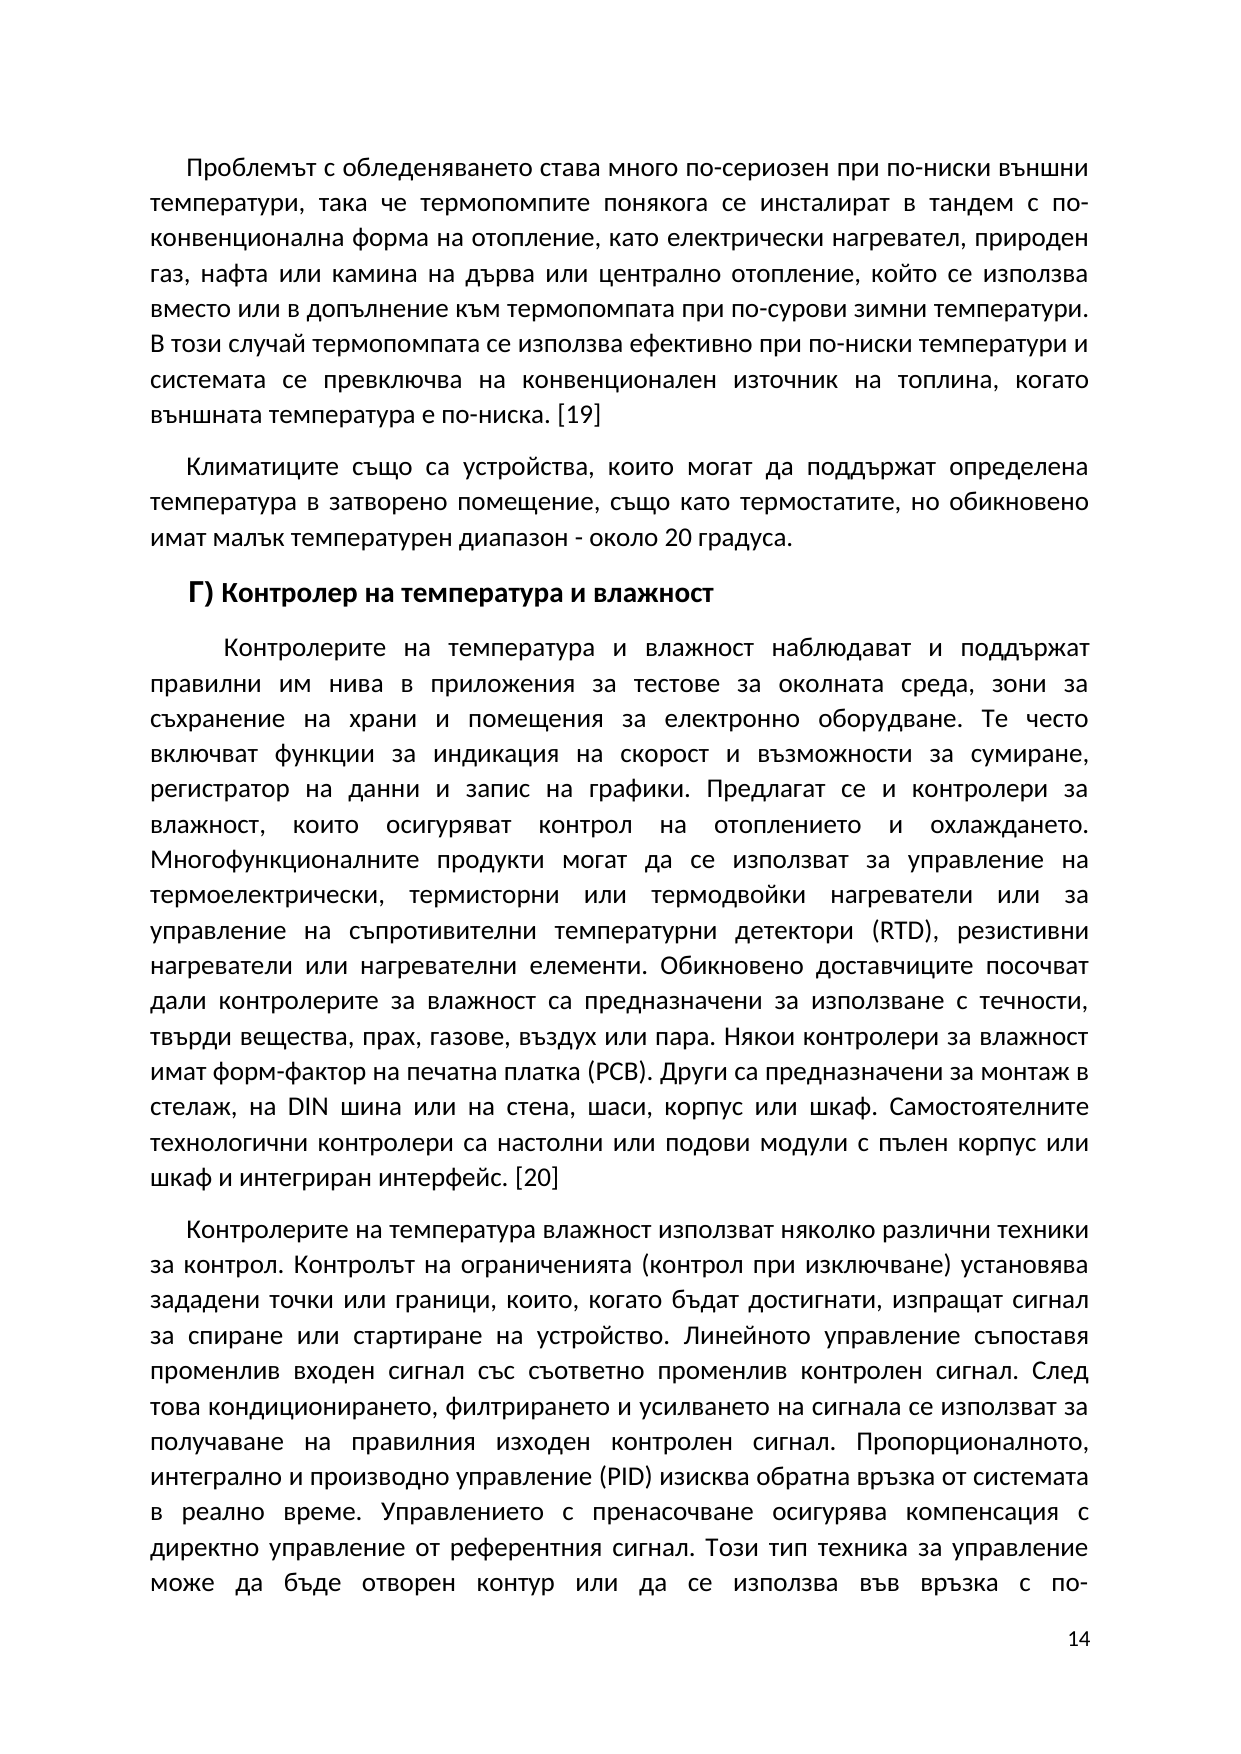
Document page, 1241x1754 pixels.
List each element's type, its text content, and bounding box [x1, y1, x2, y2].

subtitle Г) Контролер на температура и влажност [187, 572, 1090, 611]
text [150, 1212, 1090, 1598]
text Контролерите на температура и влажност наблюдават и поддържат правилни им нива в приложения за тестове за околната среда, зони за съхранение на храни и помещения за електронно оборудване. Те често включват функции за индикация на скорост и възможности за сумиране, регистратор на данни и запис на графики. Предлагат се и контролери за влажност, които осигуряват контрол на отоплението и охлаждането. Многофункционалните продукти могат да се използват за управление на термоелектрически, термисторни или термодвойки нагреватели или за управление на съпротивителни температурни детектори (RTD), резистивни нагреватели или нагревателни елементи. Обикновено доставчиците посочват дали контролерите за влажност са предназначени за използване с течности, твърди вещества, прах, газове, въздух или пара. Някои контролери за влажност имат форм-фактор на печатна платка (PCB). Други са предназначени за монтаж в стелаж, на DIN шина или на стена, шаси, корпус или шкаф. Самостоятелните технологични контролери са настолни или подови модули с пълен корпус или шкаф и интегриран интерфейс. [20] [150, 630, 1090, 1193]
text Климатиците също са устройства, които могат да поддържат определена температура в затворено помещение, също като термостатите, но обикновено имат малък температурен диапазон - около 20 градуса. [150, 449, 1090, 553]
text Проблемът с обледеняването става много по-сериозен при по-ниски външни температури, така че термопомпите понякога се инсталират в тандем с по-конвенционална форма на отопление, като електрически нагревател, природен газ, нафта или камина на дърва или централно отопление, който се използва вместо или в допълнение към термопомпата при по-сурови зимни температури. В този случай термопомпата се използва ефективно при по-ниски температури и системата се превключва на конвенционален източник на топлина, когато външната температура е по-ниска. [19] [150, 150, 1090, 430]
